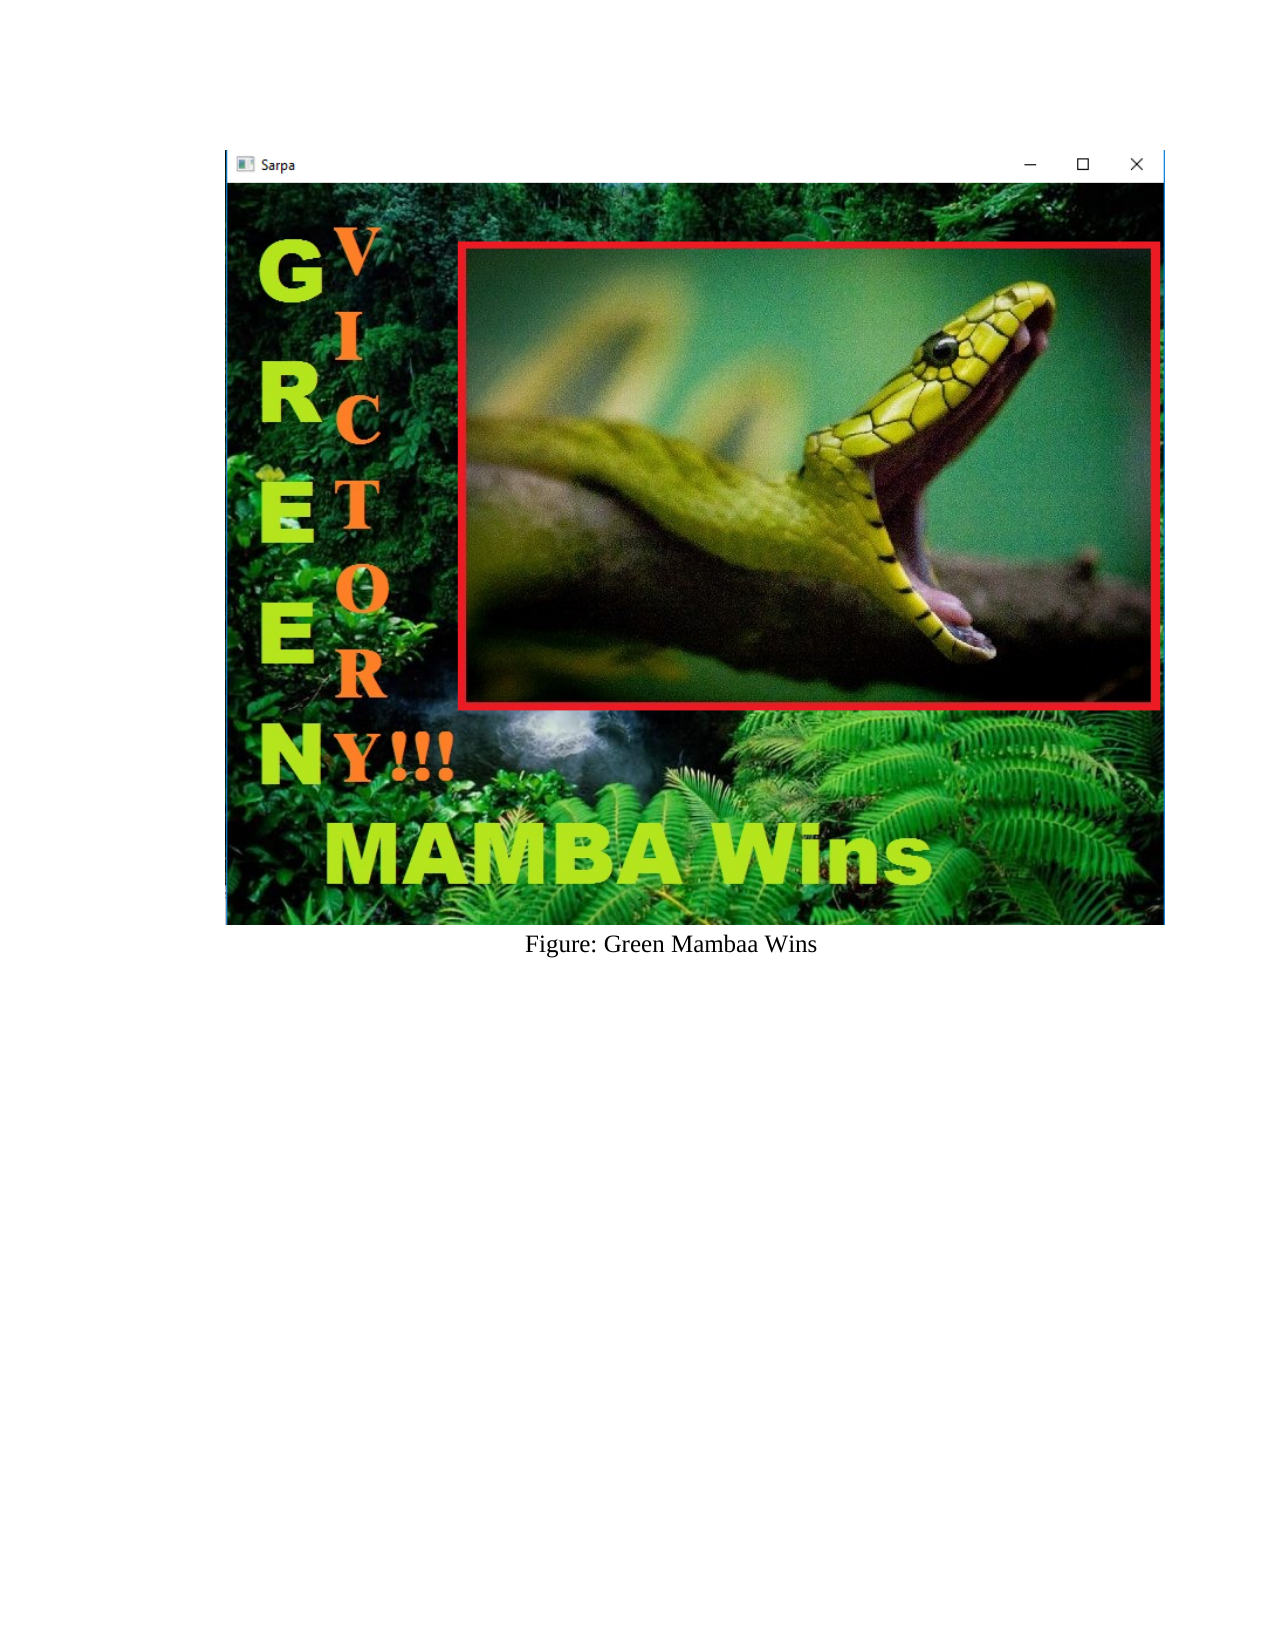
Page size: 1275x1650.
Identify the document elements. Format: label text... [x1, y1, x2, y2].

picture [225, 150, 1165, 925]
list Figure: Green Mambaa Wins [337, 929, 1125, 958]
